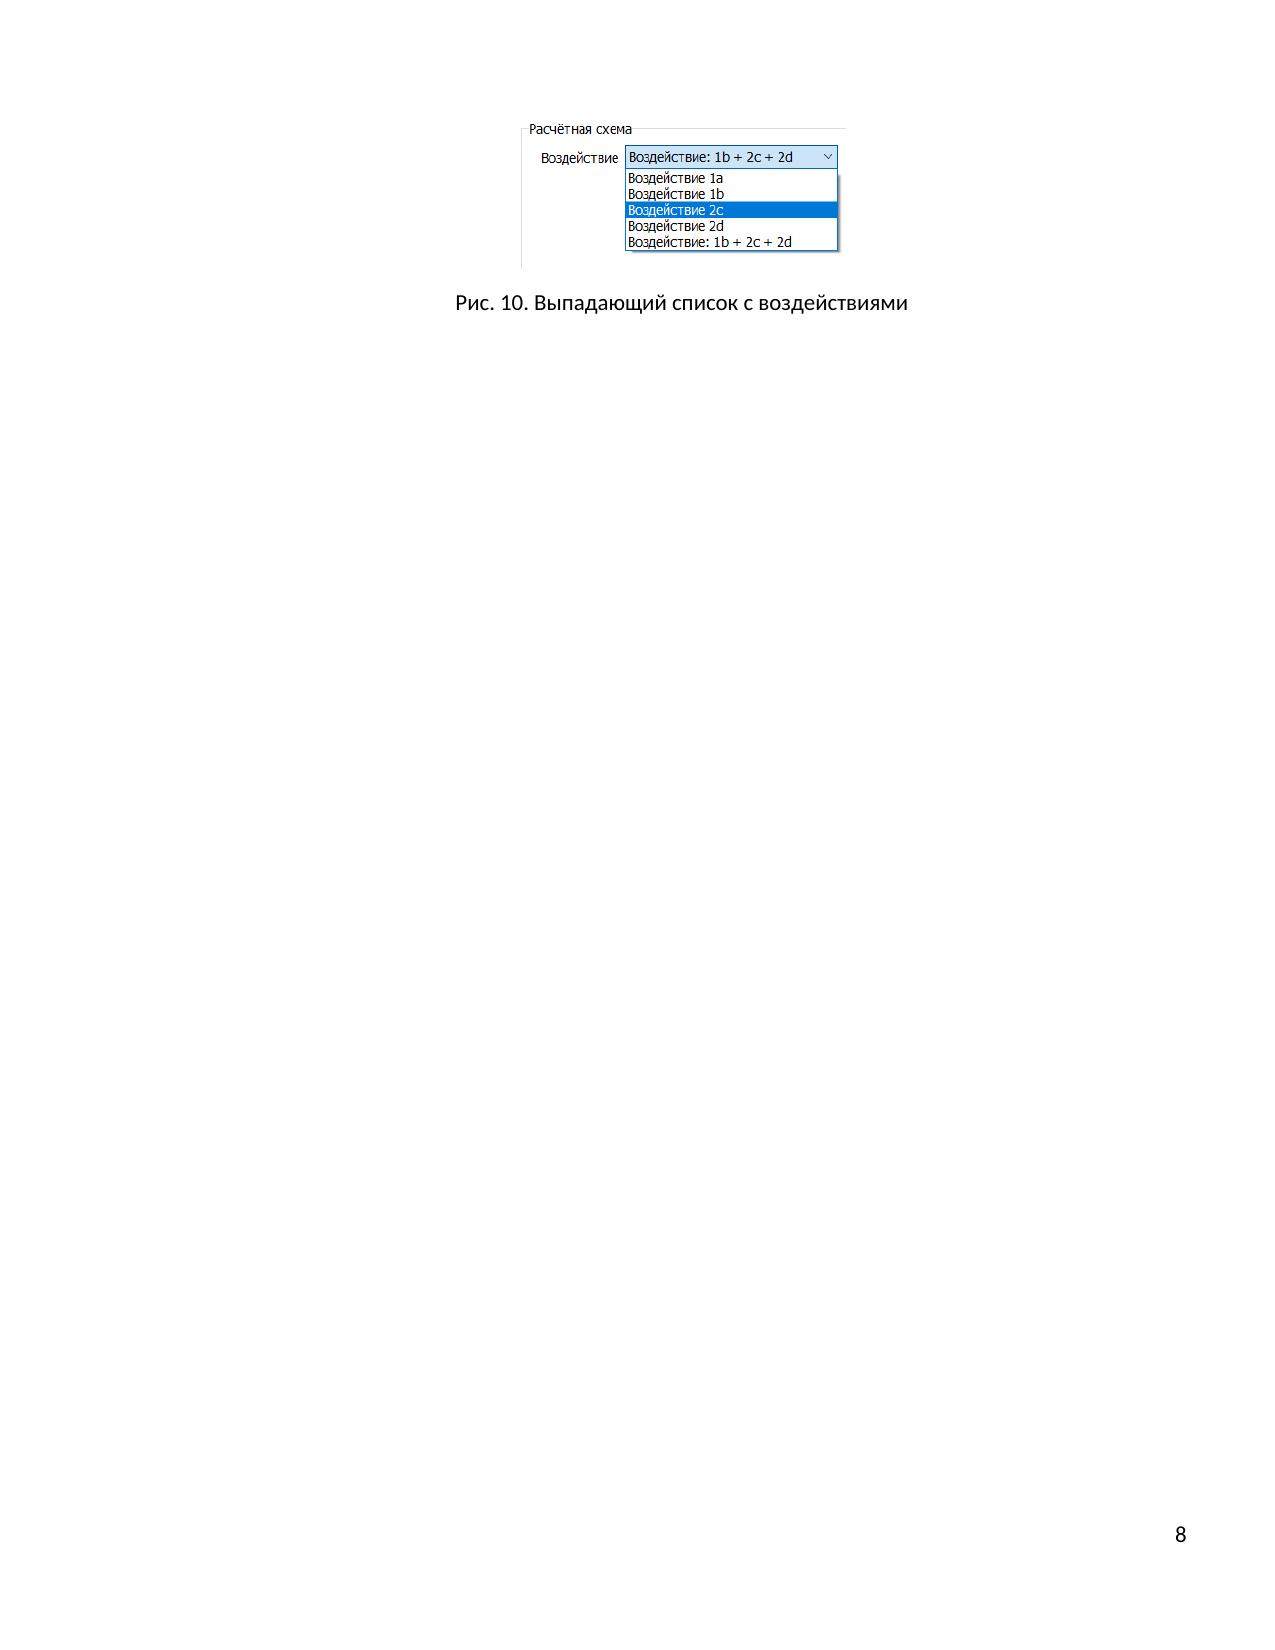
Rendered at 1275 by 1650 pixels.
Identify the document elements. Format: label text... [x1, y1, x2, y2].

text Рис. 10. Выпадающий список с воздействиями [177, 288, 1186, 316]
picture [517, 118, 846, 269]
